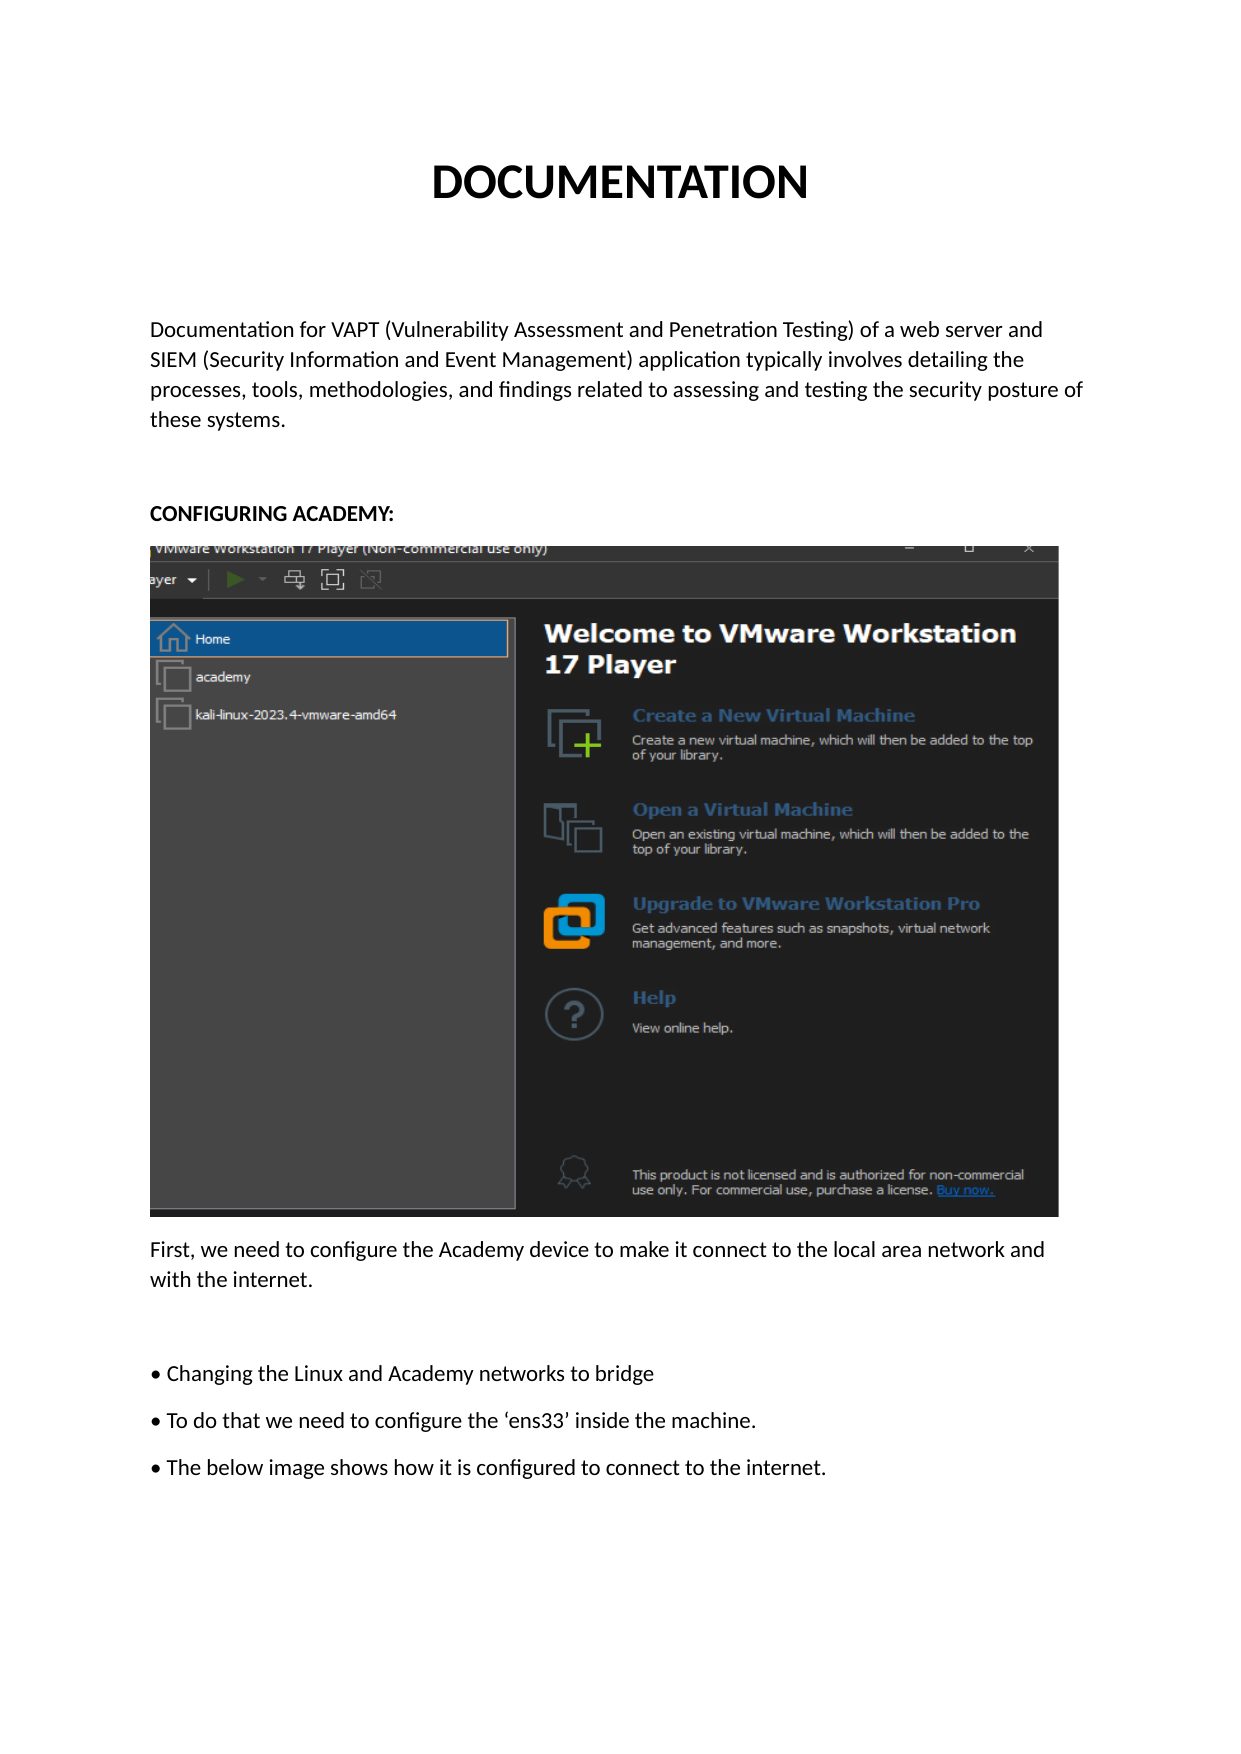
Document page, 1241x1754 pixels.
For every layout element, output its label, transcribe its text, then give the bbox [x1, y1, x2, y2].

picture [150, 546, 1059, 1217]
text First, we need to configure the Academy device to make it connect to the local area network and with the internet. [150, 1235, 1090, 1293]
text • The below image shows how it is configured to connect to the internet. [150, 1453, 1090, 1481]
text DOCUMENTATION [150, 150, 1090, 211]
text • To do that we need to configure the ‘ens33’ inside the machine. [150, 1406, 1090, 1434]
text Documentation for VAPT (Vulnerability Assessment and Penetration Testing) of a web server and SIEM (Security Information and Event Management) application typically involves detailing the processes, tools, methodologies, and findings related to assessing and testing the security posture of these systems. [150, 315, 1090, 434]
text • Changing the Linux and Academy networks to bridge [150, 1359, 1090, 1387]
text CONFIGURING ACADEMY: [150, 499, 1090, 527]
